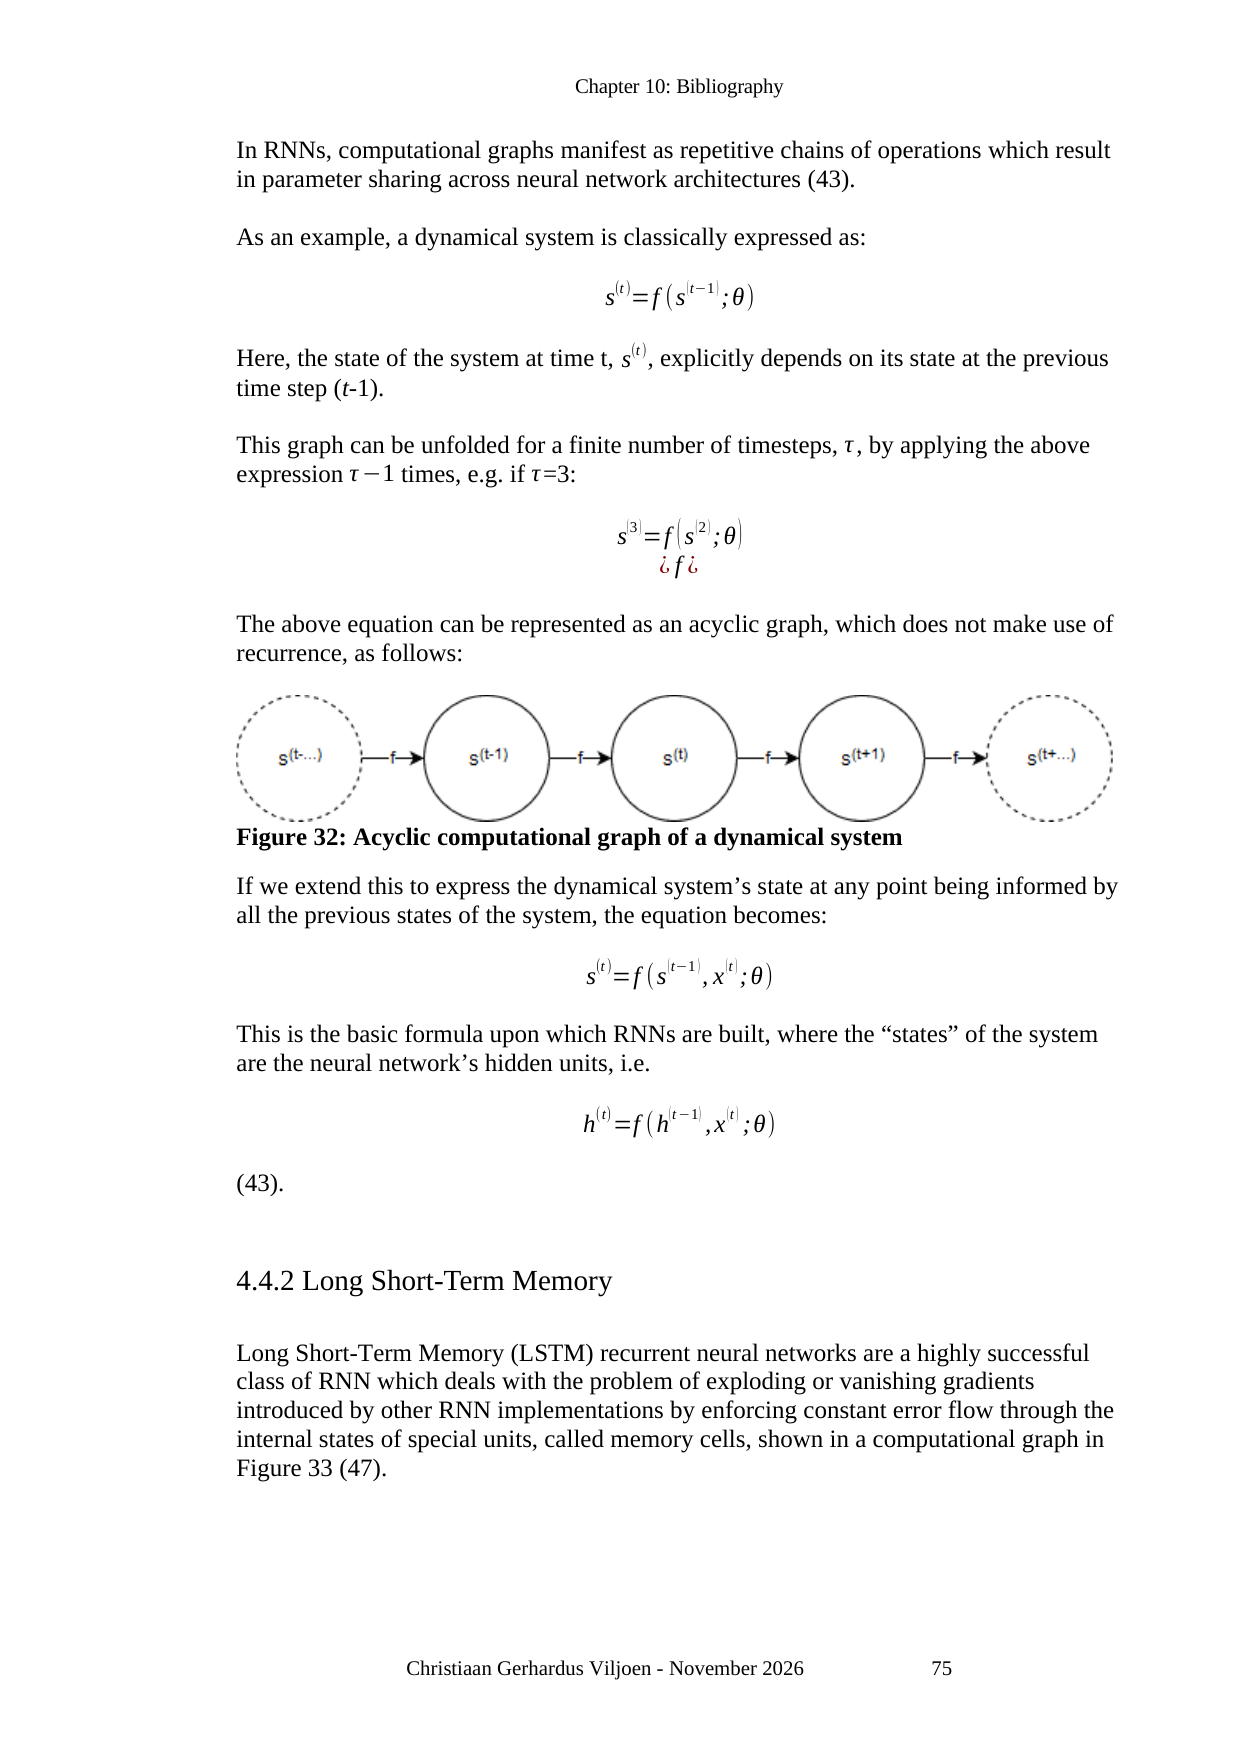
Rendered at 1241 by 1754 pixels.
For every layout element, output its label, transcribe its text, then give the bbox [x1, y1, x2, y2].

text Figure 32: Acyclic computational graph of a dynamical system [236, 822, 1122, 850]
text . [236, 1168, 1122, 1197]
text This is the basic formula upon which RNNs are built, where the “states” of the system are the neural network’s hidden units, i.e. [236, 1019, 1122, 1077]
text Long Short-Term Memory (LSTM) recurrent neural networks are a highly successful class of RNN which deals with the problem of exploding or vanishing gradients introduced by other RNN implementations by enforcing constant error flow through the internal states of special units, called memory cells, shown in a computational graph in Figure 33 . [236, 1338, 1122, 1481]
text Here, the state of the system at time t, , explicitly depends on its state at the previous time step (t-1). [236, 341, 1122, 402]
text If we extend this to express the dynamical system’s state at any point being informed by all the previous states of the system, the equation becomes: [236, 871, 1122, 929]
subtitle Long Short-Term Memory [236, 1263, 1122, 1296]
text This graph can be unfolded for a finite number of timesteps, , by applying the above expression times, e.g. if =3: [236, 430, 1122, 488]
text In RNNs, computational graphs manifest as repetitive chains of operations which result in parameter sharing across neural network architectures . [236, 135, 1122, 193]
text The above equation can be represented as an acyclic graph, which does not make use of recurrence, as follows: [236, 609, 1122, 666]
picture [236, 695, 1113, 822]
text As an example, a dynamical system is classically expressed as: [236, 222, 1122, 250]
